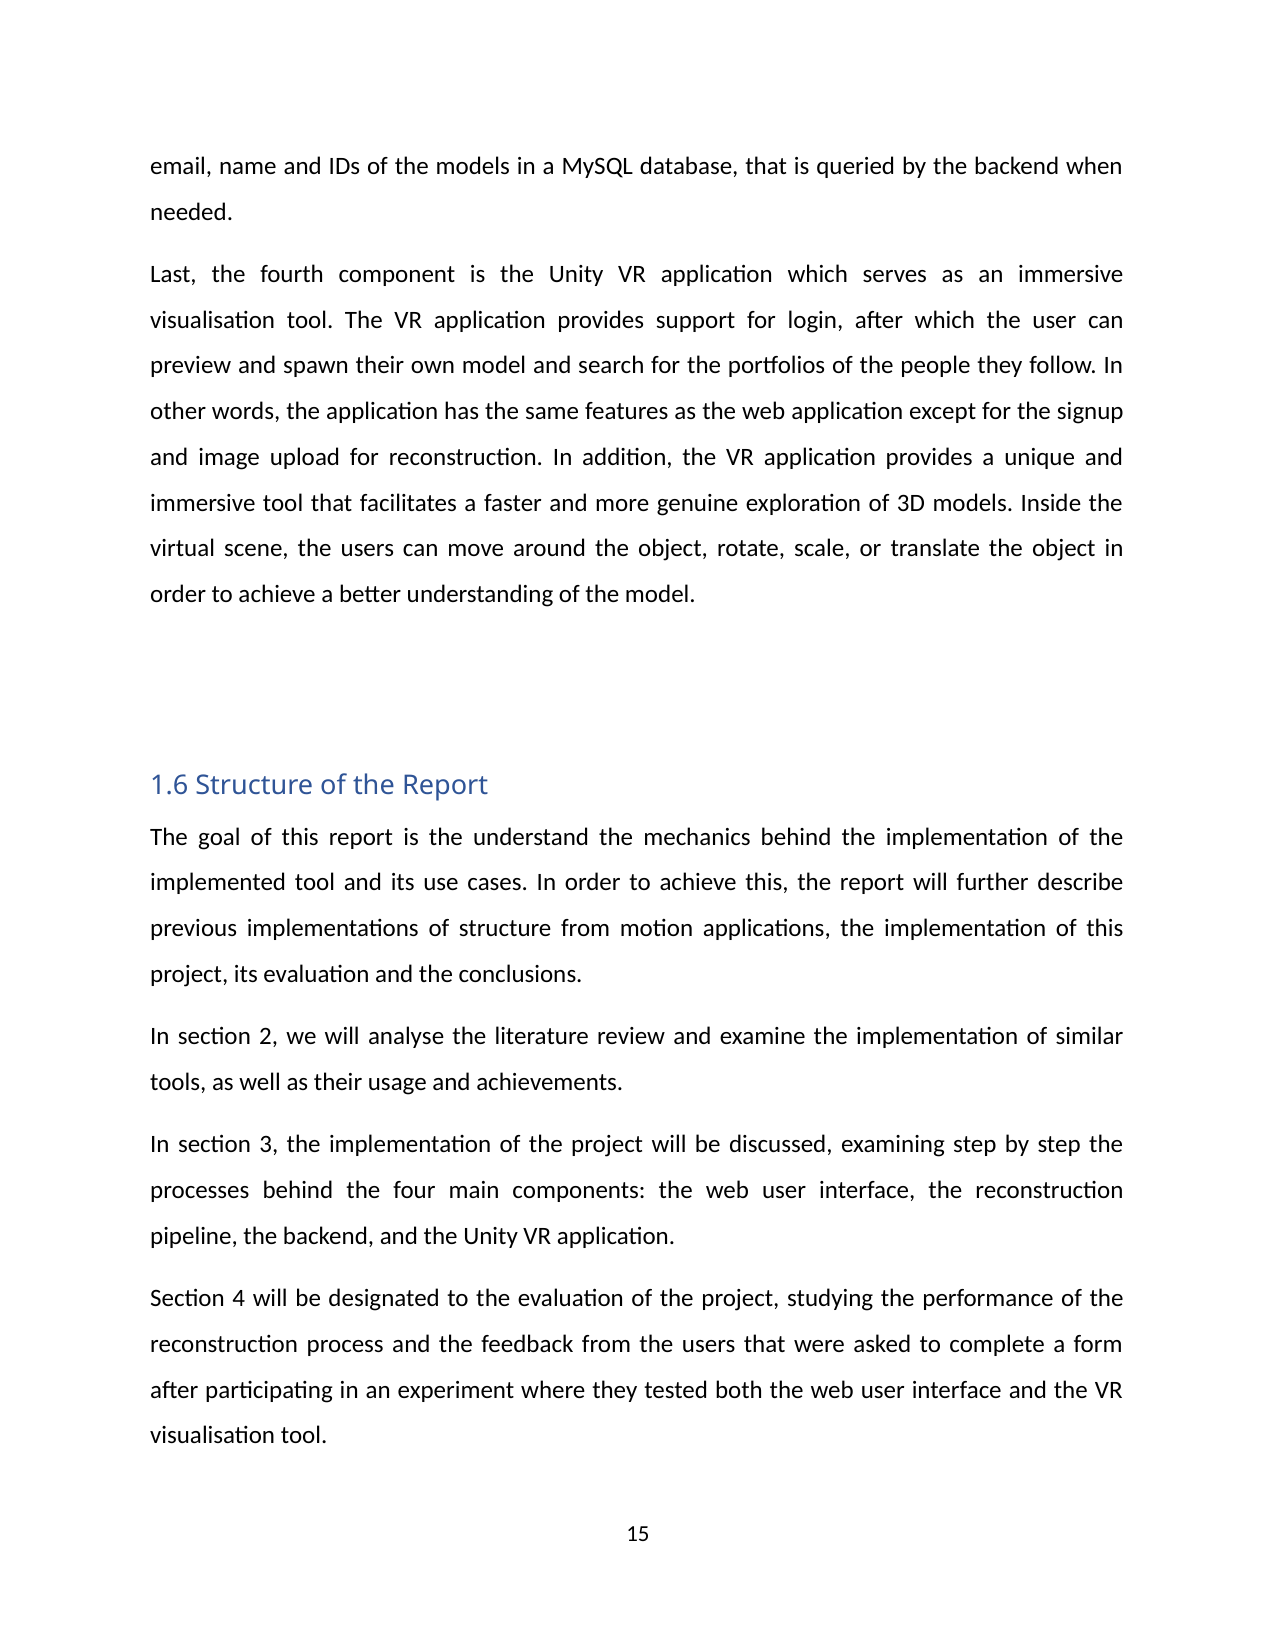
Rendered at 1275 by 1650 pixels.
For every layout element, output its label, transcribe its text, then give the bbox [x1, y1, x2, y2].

text In section 3, the implementation of the project will be discussed, examining step by step the processes behind the four main components: the web user interface, the reconstruction pipeline, the backend, and the Unity VR application. [150, 1128, 1125, 1250]
subtitle 1.6 Structure of the Report [150, 765, 1125, 802]
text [150, 150, 1125, 226]
text In section 2, we will analyse the literature review and examine the implementation of similar tools, as well as their usage and achievements. [150, 1020, 1125, 1097]
text Last, the fourth component is the Unity VR application which serves as an immersive visualisation tool. The VR application provides support for login, after which the user can preview and spawn their own model and search for the portfolios of the people they follow. In other words, the application has the same features as the web application except for the signup and image upload for reconstruction. In addition, the VR application provides a unique and immersive tool that facilitates a faster and more genuine exploration of 3D models. Inside the virtual scene, the users can move around the object, rotate, scale, or translate the object in order to achieve a better understanding of the model. [150, 258, 1125, 609]
text Section 4 will be designated to the evaluation of the project, studying the performance of the reconstruction process and the feedback from the users that were asked to complete a form after participating in an experiment where they tested both the web user interface and the VR visualisation tool. [150, 1282, 1125, 1450]
text The goal of this report is the understand the mechanics behind the implementation of the implemented tool and its use cases. In order to achieve this, the report will further describe previous implementations of structure from motion applications, the implementation of this project, its evaluation and the conclusions. [150, 821, 1125, 988]
